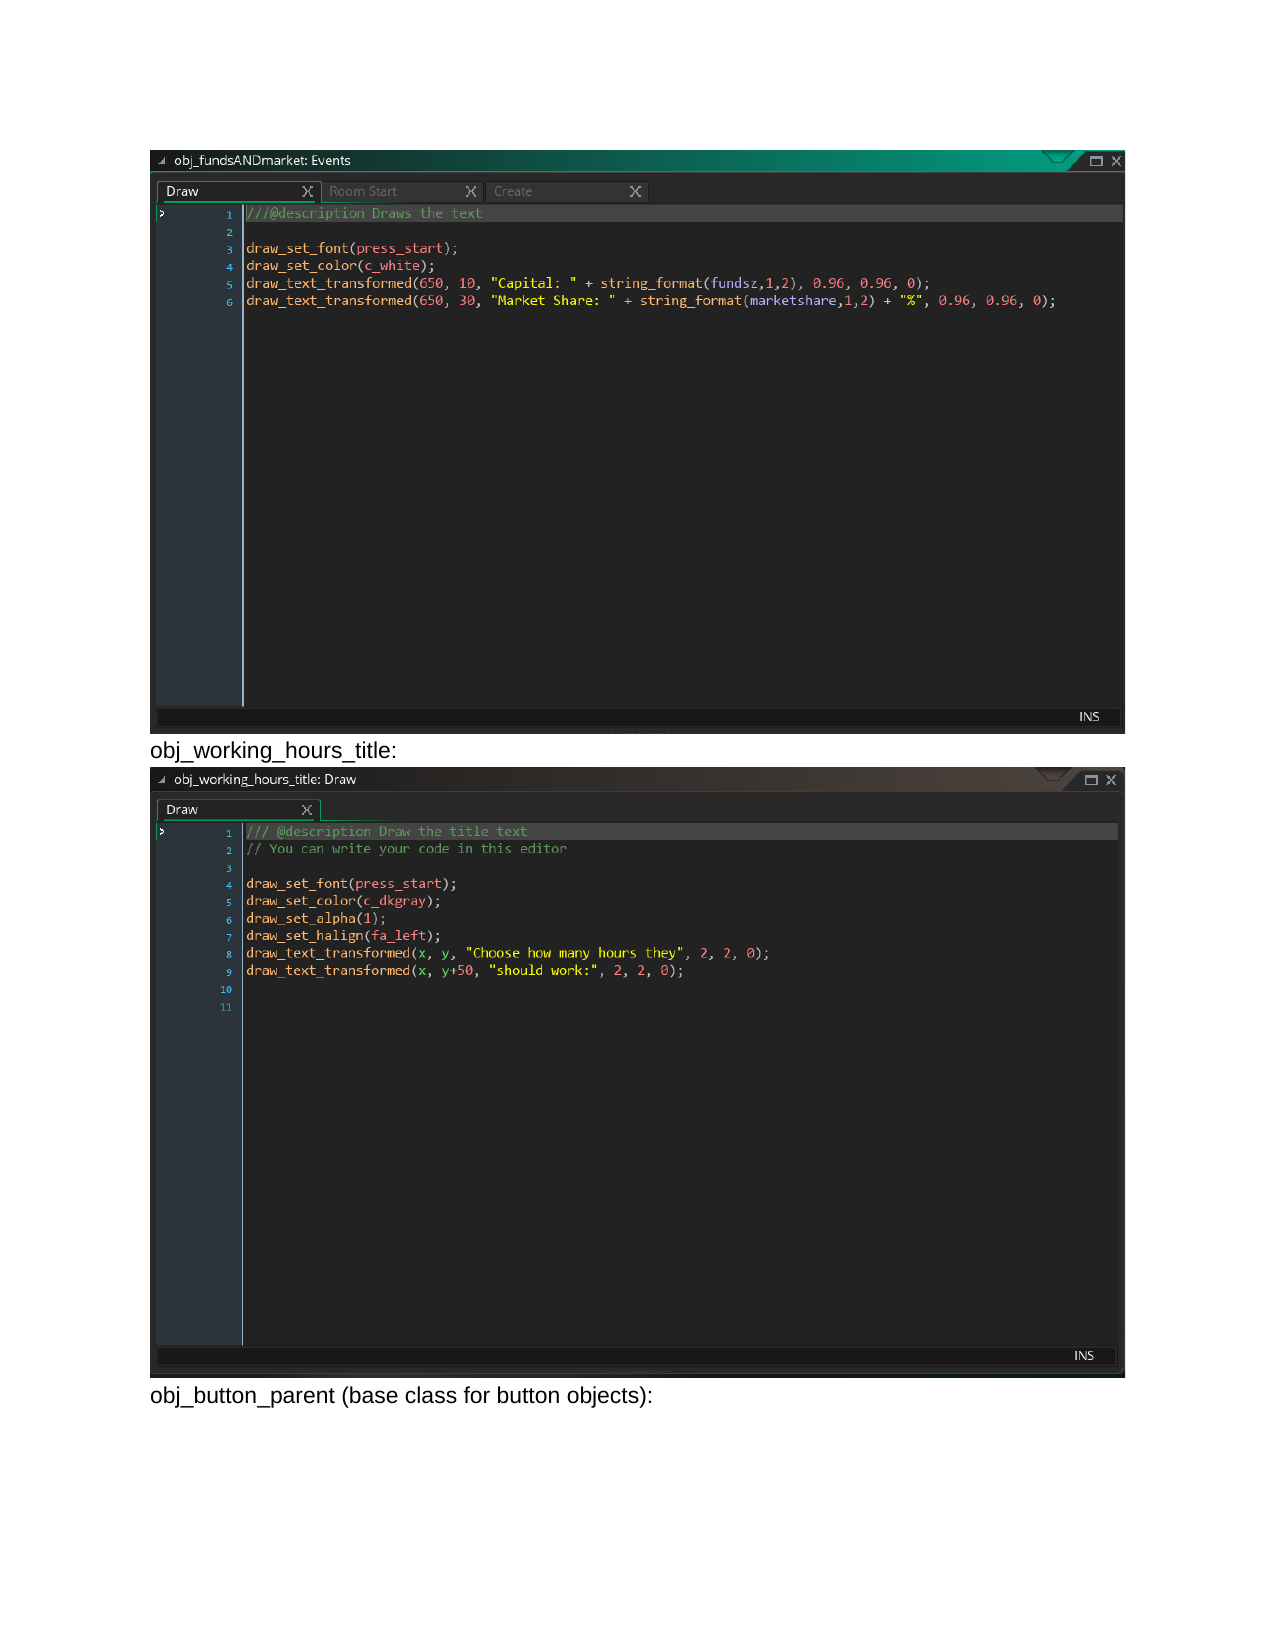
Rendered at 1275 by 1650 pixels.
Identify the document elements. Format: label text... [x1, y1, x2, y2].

picture [150, 150, 1125, 734]
text obj_button_parent (base class for button objects): [150, 1382, 1125, 1408]
picture [150, 767, 1125, 1378]
text obj_working_hours_title: [150, 737, 1125, 763]
